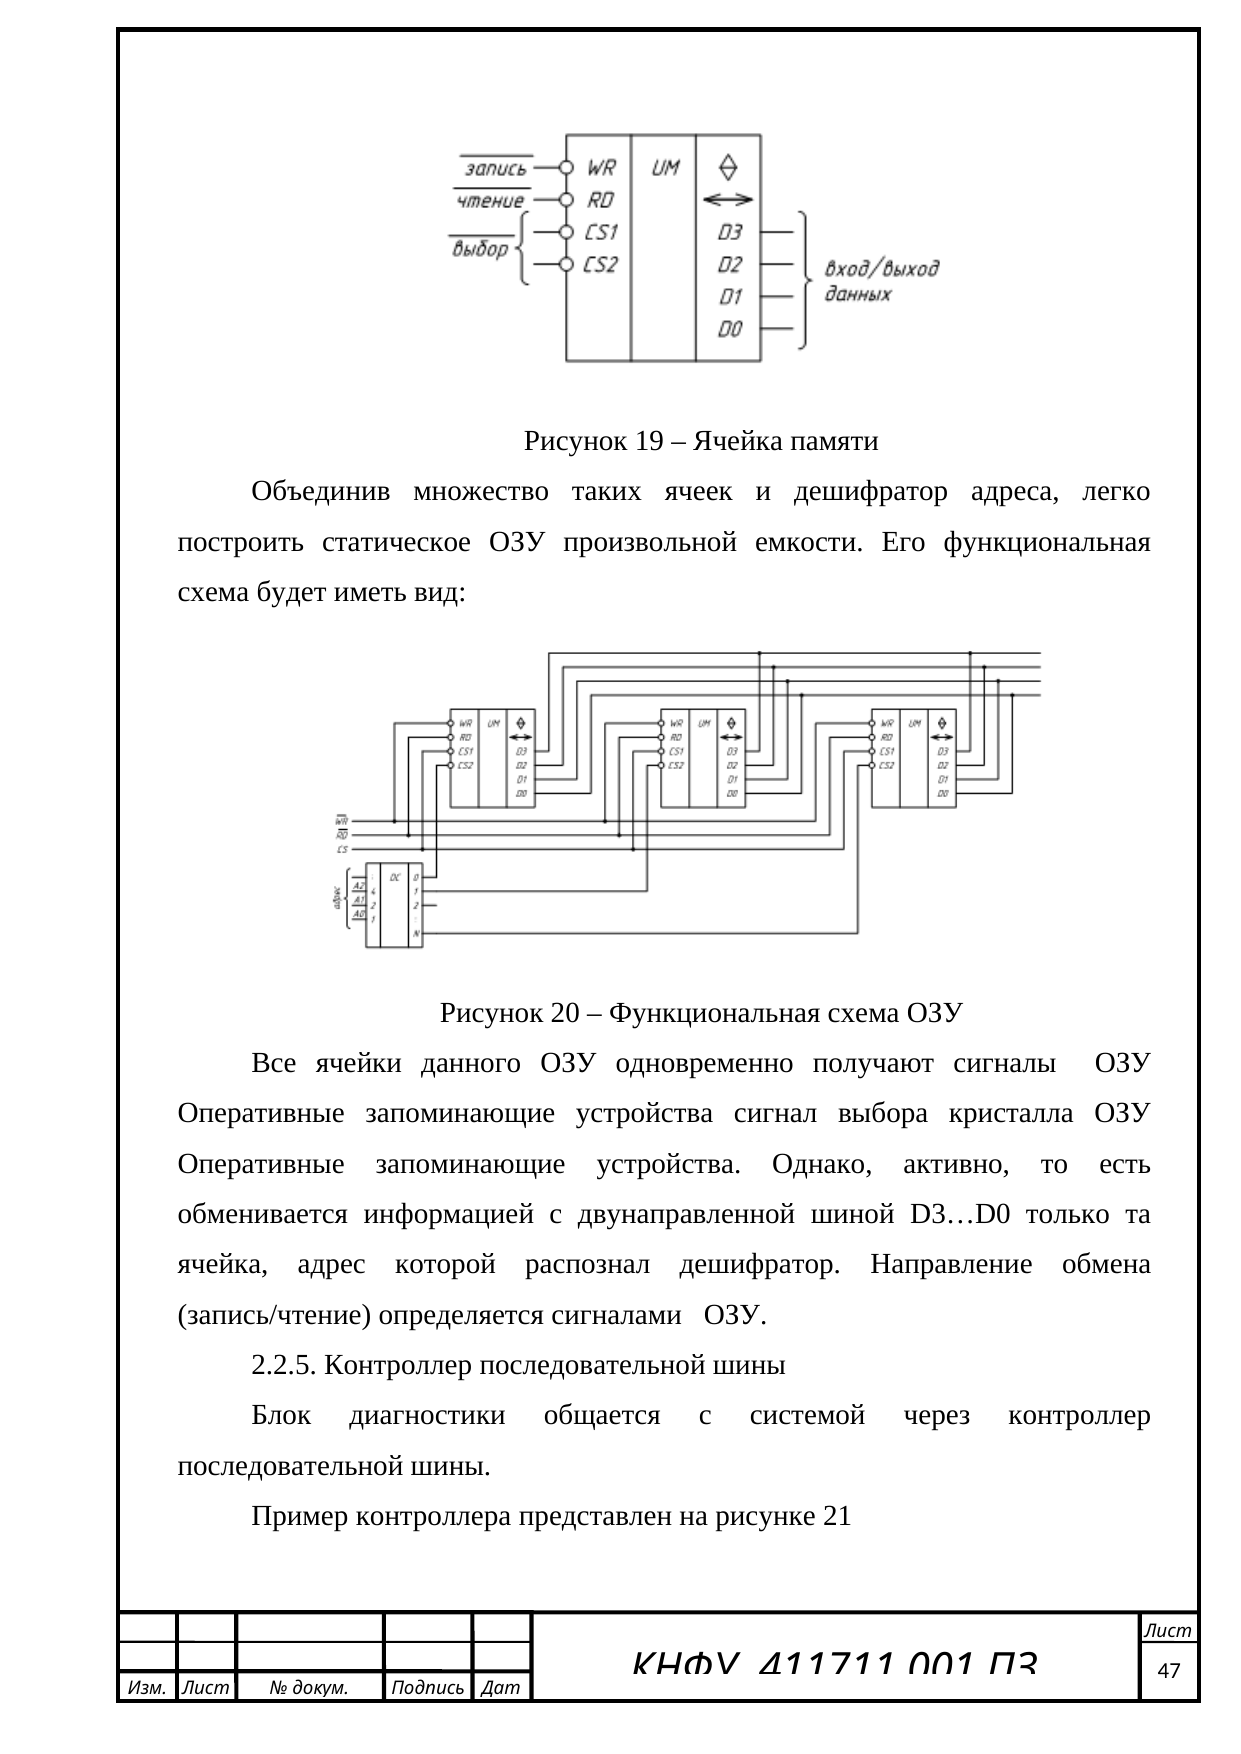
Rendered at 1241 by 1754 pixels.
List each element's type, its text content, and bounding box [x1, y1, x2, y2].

text Рисунок 19 – Ячейка памяти [177, 423, 1152, 457]
text Блок диагностики общается с системой через контроллер последовательной шины. [177, 1397, 1152, 1481]
text Рисунок 20 – Функциональная схема ОЗУ [177, 995, 1152, 1028]
text Пример контроллера представлен на рисунке 21 [177, 1498, 1152, 1532]
text Все ячейки данного ОЗУ одновременно получают сигналы ОЗУ Оперативные запоминающие устройства сигнал выбора кристалла ОЗУ Оперативные запоминающие устройства. Однако, активно, то есть обменивается информацией с двунаправленной шиной D3…D0 только та ячейка, адрес которой распознал дешифратор. Направление обмена (запись/чтение) определяется сигналами ОЗУ. [177, 1045, 1152, 1330]
text Объединив множество таких ячеек и дешифратор адреса, легко построить статическое ОЗУ произвольной емкости. Его функциональная схема будет иметь вид: [177, 473, 1152, 608]
picture [426, 118, 977, 409]
text 2.2.5. Контроллер последовательной шины [177, 1347, 1152, 1381]
picture [298, 624, 1105, 981]
